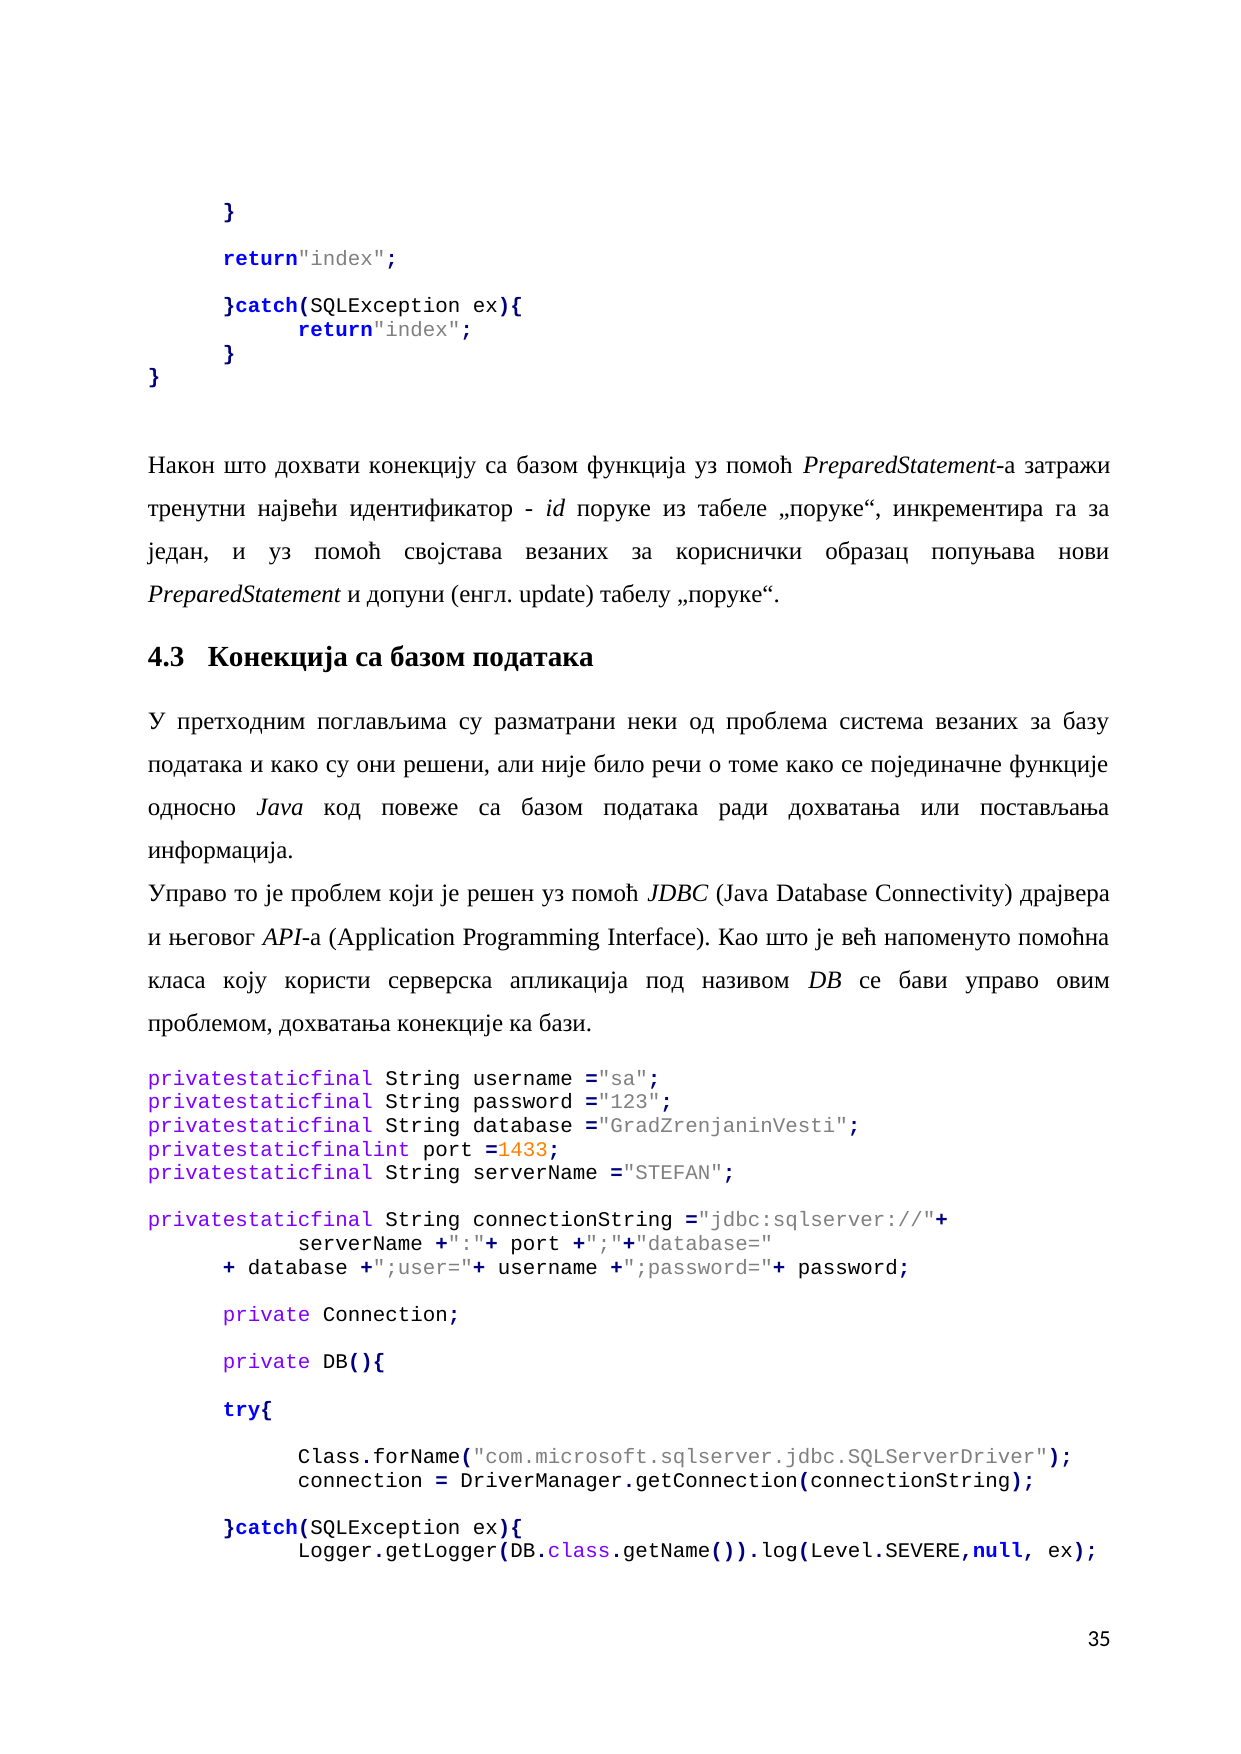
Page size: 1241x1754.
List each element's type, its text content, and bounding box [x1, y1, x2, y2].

text } [148, 201, 1110, 224]
text serverName +":"+ port +";"+"database=" [298, 1233, 1110, 1257]
text }catch(SQLException ex){ [148, 295, 1110, 319]
text return"index"; [148, 248, 1110, 272]
text У претходним поглављима су разматрани неки од проблема система везаних за базу података и како су они решени, али није било речи о томе како се појединачне функције односно Јava код повеже са базом података ради дохватања или постављања информација. Управо то је проблем који је решен уз помоћ JDBC (Java Database Connectivity) драјвера и његовог API-a (Application Programming Interface). Као што је већ напоменуто помоћна класа коју користи серверска апликација под називом DB се бави управо овим проблемом, дохватања конекције ка бази. [148, 706, 1110, 1037]
text privatestaticfinal String username ="sa"; [148, 1068, 1110, 1091]
text privatestaticfinal String connectionString ="jdbc:sqlserver://"+ [148, 1209, 1110, 1233]
text Class.forName("com.microsoft.sqlserver.jdbc.SQLServerDriver"); [148, 1446, 1110, 1469]
text private DB(){ [148, 1351, 1110, 1375]
text + database +";user="+ username +";password="+ password; [148, 1257, 1110, 1280]
text }catch(SQLException ex){ [148, 1517, 1110, 1541]
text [148, 1541, 1110, 1564]
text privatestaticfinal String password ="123"; [148, 1091, 1110, 1115]
text connection = DriverManager.getConnection(connectionString); [148, 1469, 1110, 1493]
text private Connection; [148, 1304, 1110, 1328]
text privatestaticfinal String serverName ="STEFAN"; [148, 1162, 1110, 1186]
text } [148, 343, 1110, 366]
text Након што дохвати конекцију са базом функција уз помоћ PreparedStatement-a затражи тренутни највећи идентификатор - id поруке из табеле „поруке“, инкрементира га за један, и уз помоћ својстава везаних за кориснички образац попуњава нови PreparedStatement и допуни (енгл. update) табелу „поруке“. [148, 450, 1110, 608]
text privatestaticfinalint port =1433; [148, 1138, 1110, 1162]
text try{ [148, 1399, 1110, 1422]
text } [148, 366, 1110, 390]
text return"index"; [223, 319, 1110, 343]
subtitle Конекција са базом података [148, 639, 1110, 672]
text privatestaticfinal String database ="GradZrenjaninVesti"; [148, 1115, 1110, 1138]
